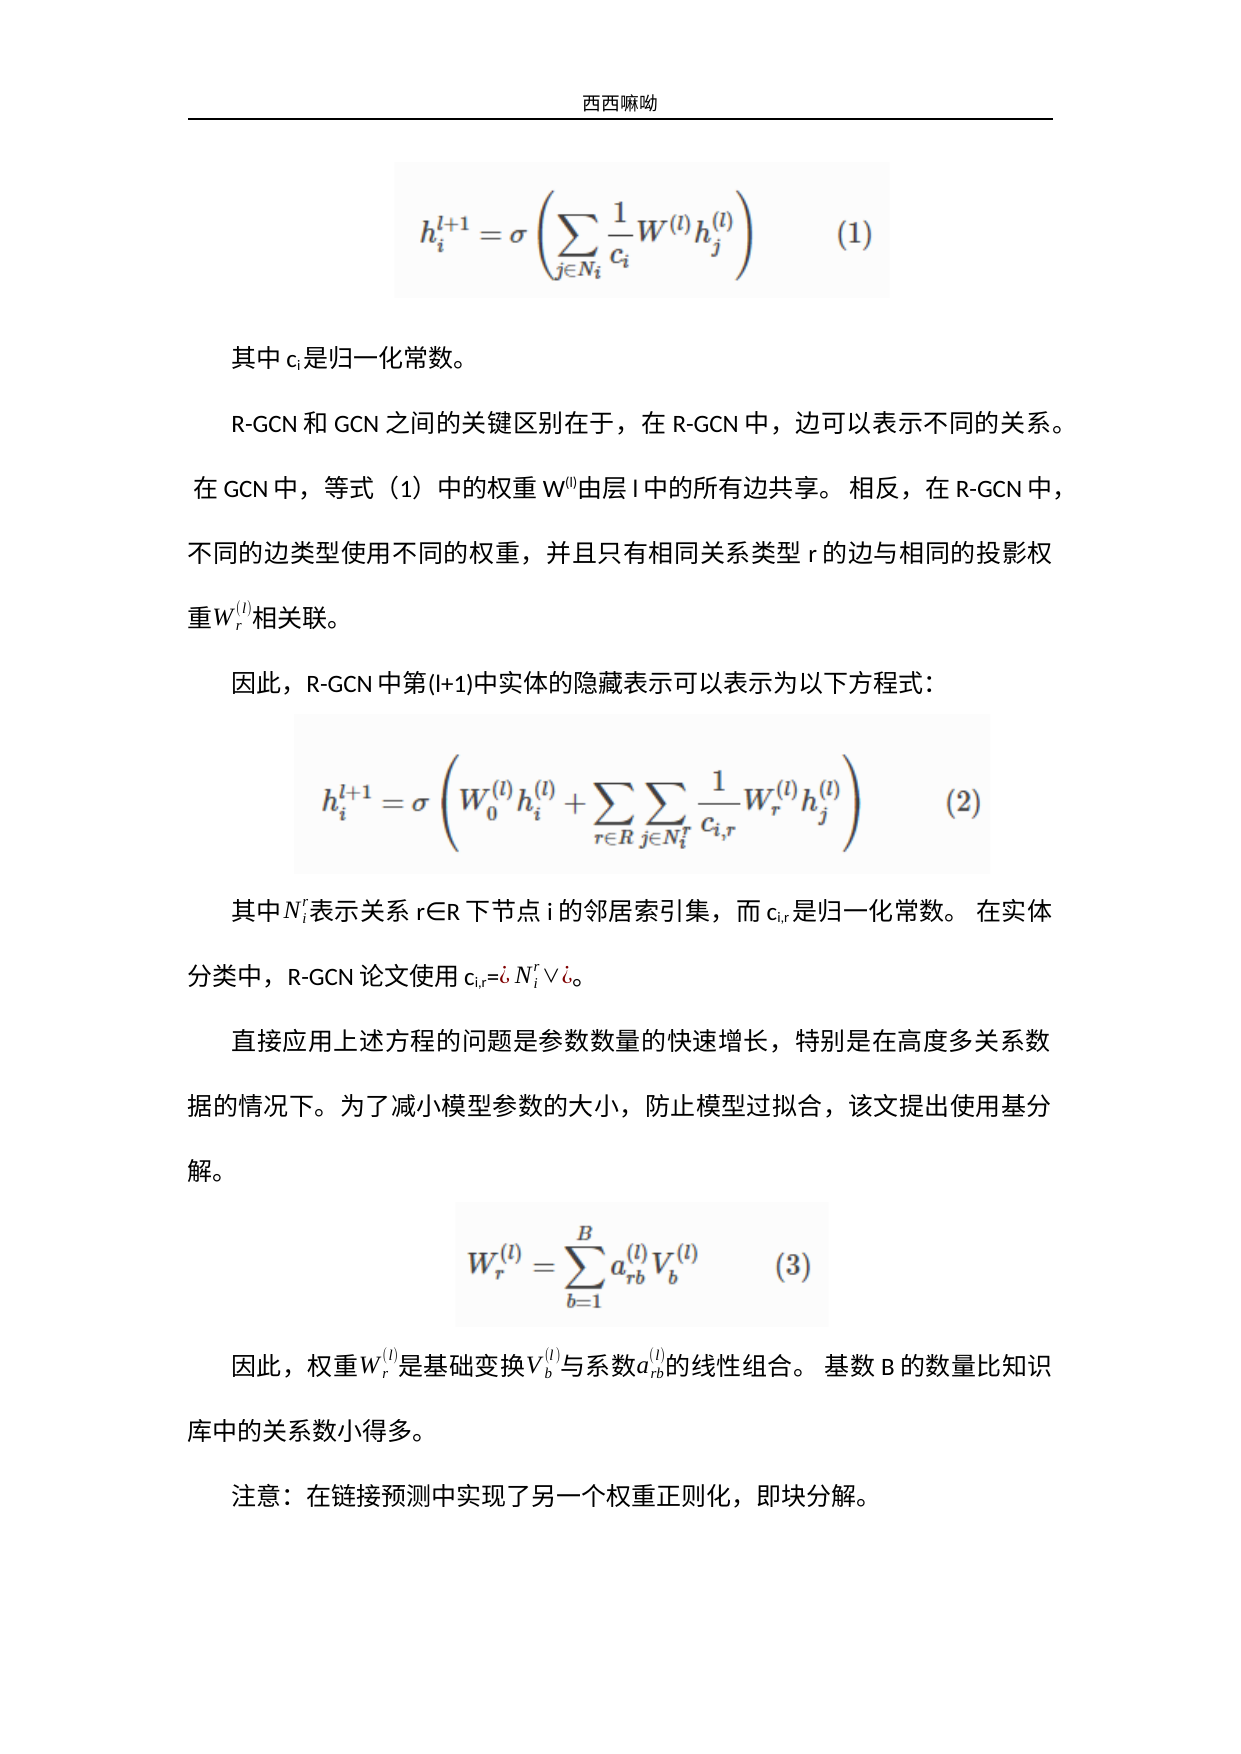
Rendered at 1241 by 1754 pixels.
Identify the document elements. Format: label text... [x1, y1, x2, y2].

picture [293, 714, 991, 874]
picture [455, 1202, 829, 1327]
text 因此，R-GCN中第(l+1)中实体的隐藏表示可以表示为以下方程式： [187, 649, 1053, 714]
text R-GCN和GCN之间的关键区别在于，在R-GCN中，边可以表示不同的关系。 在GCN中，等式（1）中的权重W(l)由层l中的所有边共享。 相反，在R-GCN中，不同的边类型使用不同的权重，并且只有相同关系类型r的边与相同的投影权重相关联。 [187, 389, 1053, 649]
picture [394, 162, 890, 298]
text 其中ci是归一化常数。 [187, 324, 1053, 389]
text 直接应用上述方程的问题是参数数量的快速增长，特别是在高度多关系数据的情况下。为了减小模型参数的大小，防止模型过拟合，该文提出使用基分解。 [187, 1007, 1053, 1202]
text 因此，权重是基础变换与系数的线性组合。 基数B的数量比知识库中的关系数小得多。 [187, 1332, 1053, 1462]
text 其中表示关系r∈R下节点i的邻居索引集，而ci,r是归一化常数。 在实体分类中，R-GCN论文使用ci,r=。 [187, 877, 1053, 1007]
text 注意：在链接预测中实现了另一个权重正则化，即块分解。 [187, 1462, 1053, 1527]
